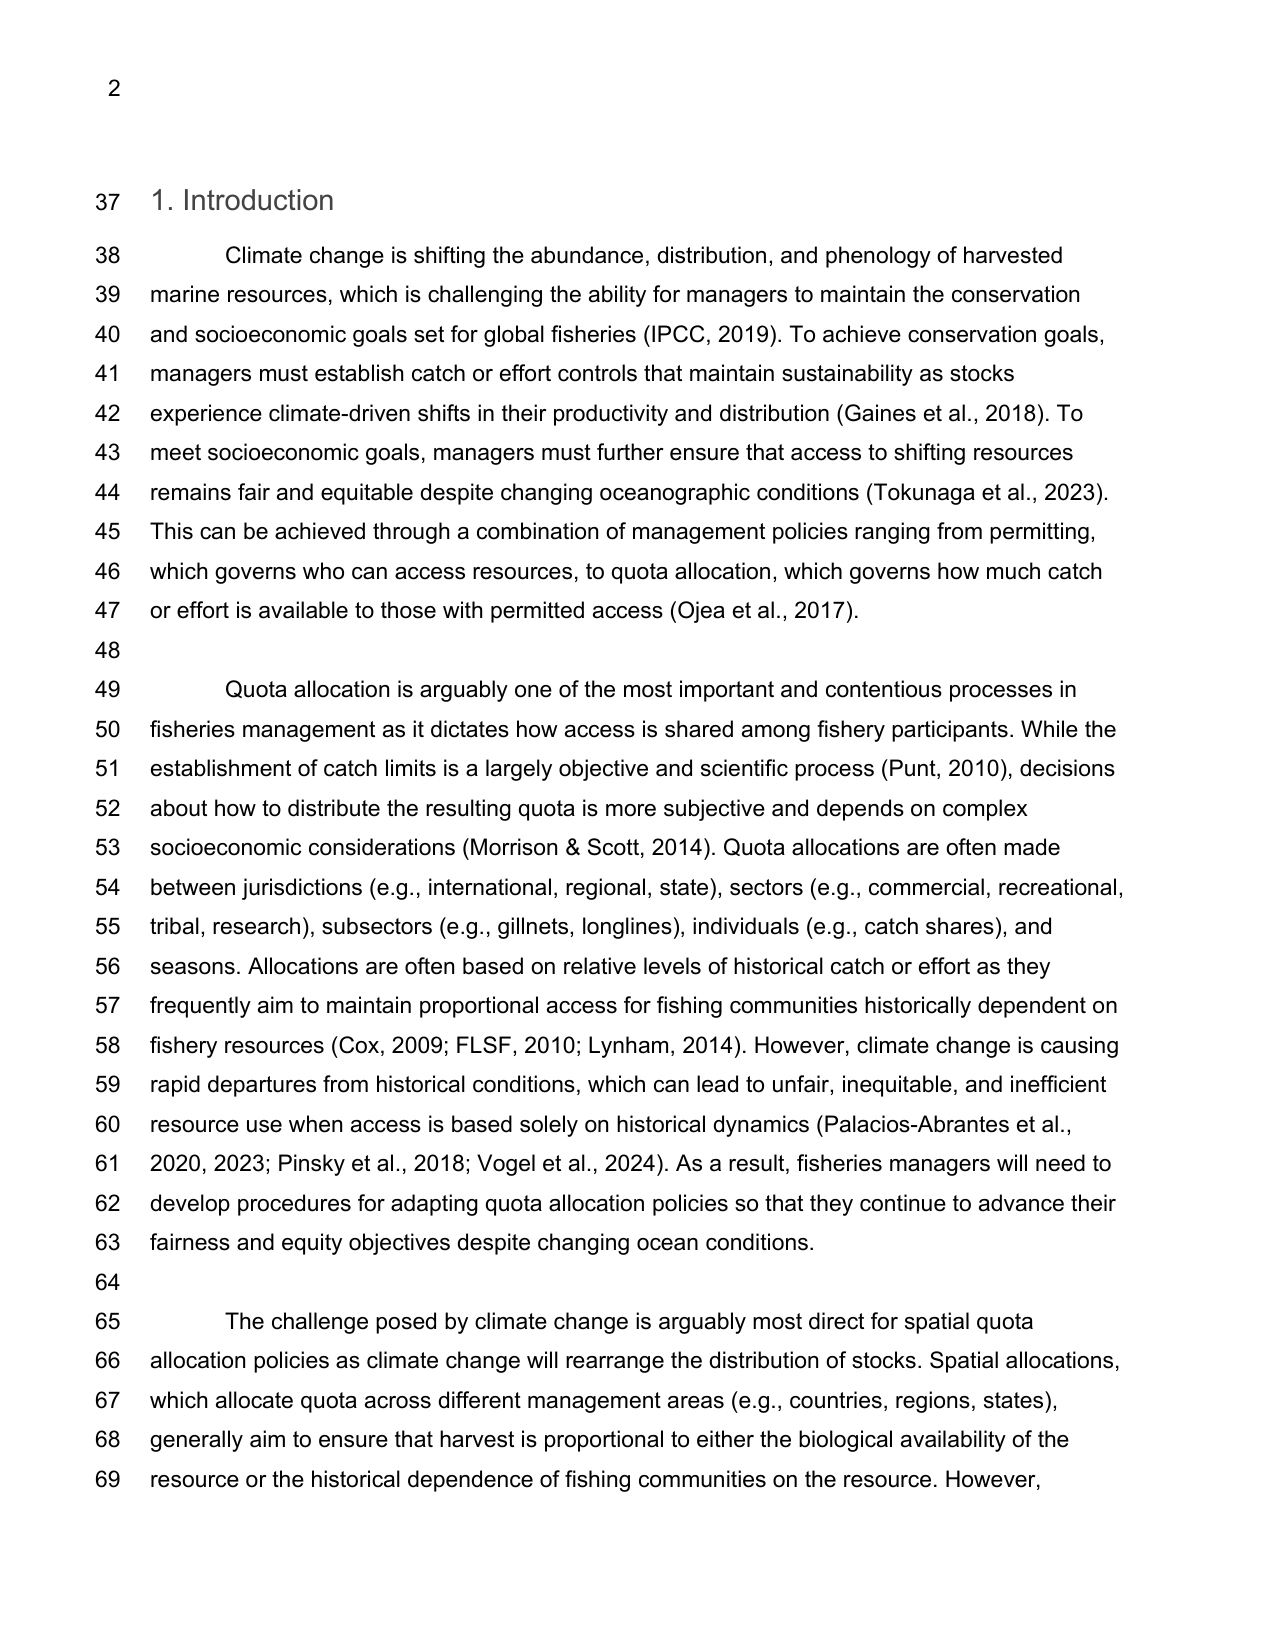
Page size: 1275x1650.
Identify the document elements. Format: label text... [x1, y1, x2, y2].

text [150, 1308, 1125, 1492]
text Quota allocation is arguably one of the most important and contentious processes in fisheries management as it dictates how access is shared among fishery participants. While the establishment of catch limits is a largely objective and scientific process (Punt, 2010), decisions about how to distribute the resulting quota is more subjective and depends on complex socioeconomic considerations (Morrison & Scott, 2014). Quota allocations are often made between jurisdictions (e.g., international, regional, state), sectors (e.g., commercial, recreational, tribal, research), subsectors (e.g., gillnets, longlines), individuals (e.g., catch shares), and seasons. Allocations are often based on relative levels of historical catch or effort as they frequently aim to maintain proportional access for fishing communities historically dependent on fishery resources (Cox, 2009; FLSF, 2010; Lynham, 2014). However, climate change is causing rapid departures from historical conditions, which can lead to unfair, inequitable, and inefficient resource use when access is based solely on historical dynamics (Palacios-Abrantes et al., 2020, 2023; Pinsky et al., 2018; Vogel et al., 2024). As a result, fisheries managers will need to develop procedures for adapting quota allocation policies so that they continue to advance their fairness and equity objectives despite changing ocean conditions. [150, 676, 1125, 1255]
subtitle 1. Introduction [150, 183, 1125, 217]
text Climate change is shifting the abundance, distribution, and phenology of harvested marine resources, which is challenging the ability for managers to maintain the conservation and socioeconomic goals set for global fisheries (IPCC, 2019). To achieve conservation goals, managers must establish catch or effort controls that maintain sustainability as stocks experience climate-driven shifts in their productivity and distribution (Gaines et al., 2018). To meet socioeconomic goals, managers must further ensure that access to shifting resources remains fair and equitable despite changing oceanographic conditions (Tokunaga et al., 2023). This can be achieved through a combination of management policies ranging from permitting, which governs who can access resources, to quota allocation, which governs how much catch or effort is available to those with permitted access (Ojea et al., 2017). [150, 242, 1125, 624]
